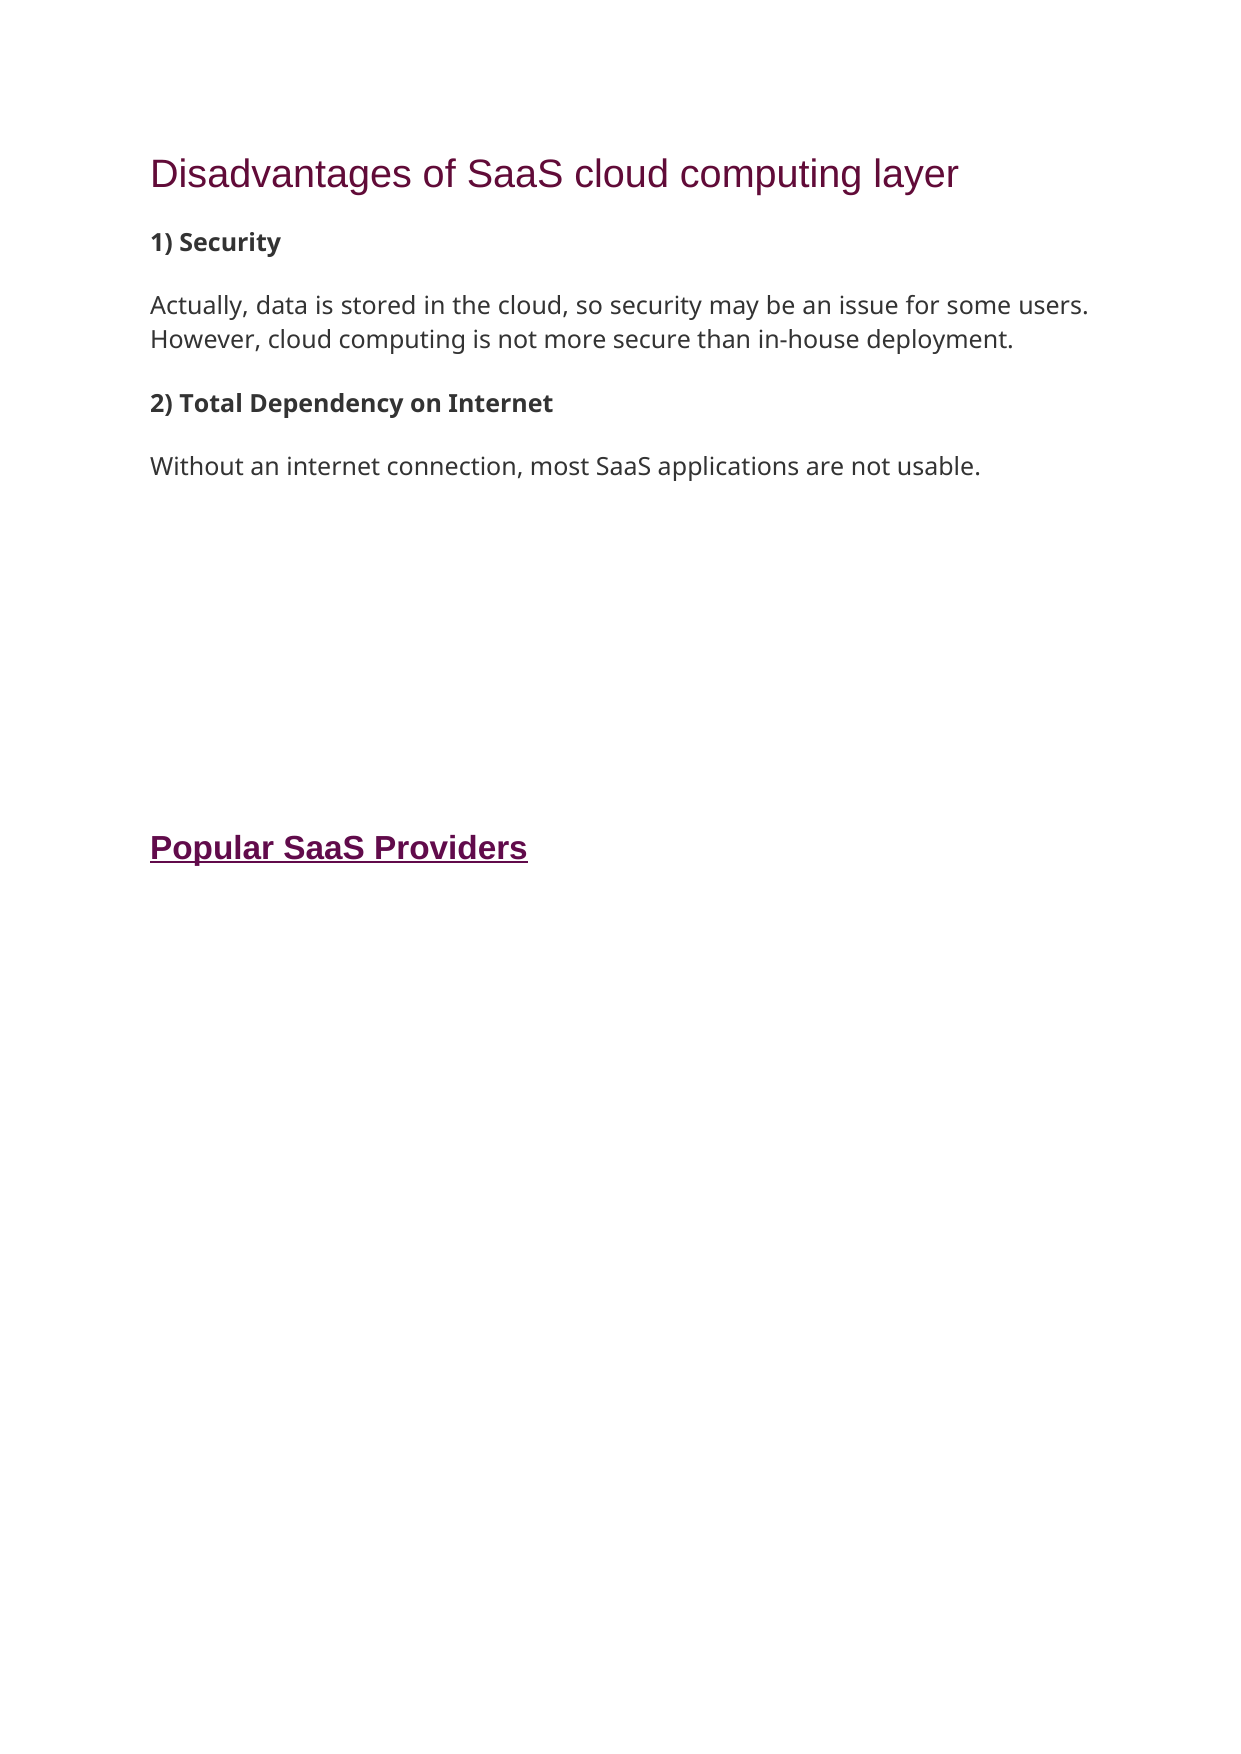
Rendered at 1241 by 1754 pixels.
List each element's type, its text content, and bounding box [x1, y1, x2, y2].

subtitle Disadvantages of SaaS cloud computing layer [150, 150, 1090, 196]
subtitle Popular SaaS Providers [150, 828, 1090, 866]
text 1) Security [150, 225, 1090, 259]
text Actually, data is stored in the cloud, so security may be an issue for some users. However, cloud computing is not more secure than in-house deployment. [150, 288, 1090, 356]
text 2) Total Dependency on Internet [150, 385, 1090, 419]
text Without an internet connection, most SaaS applications are not usable. [150, 448, 1090, 483]
